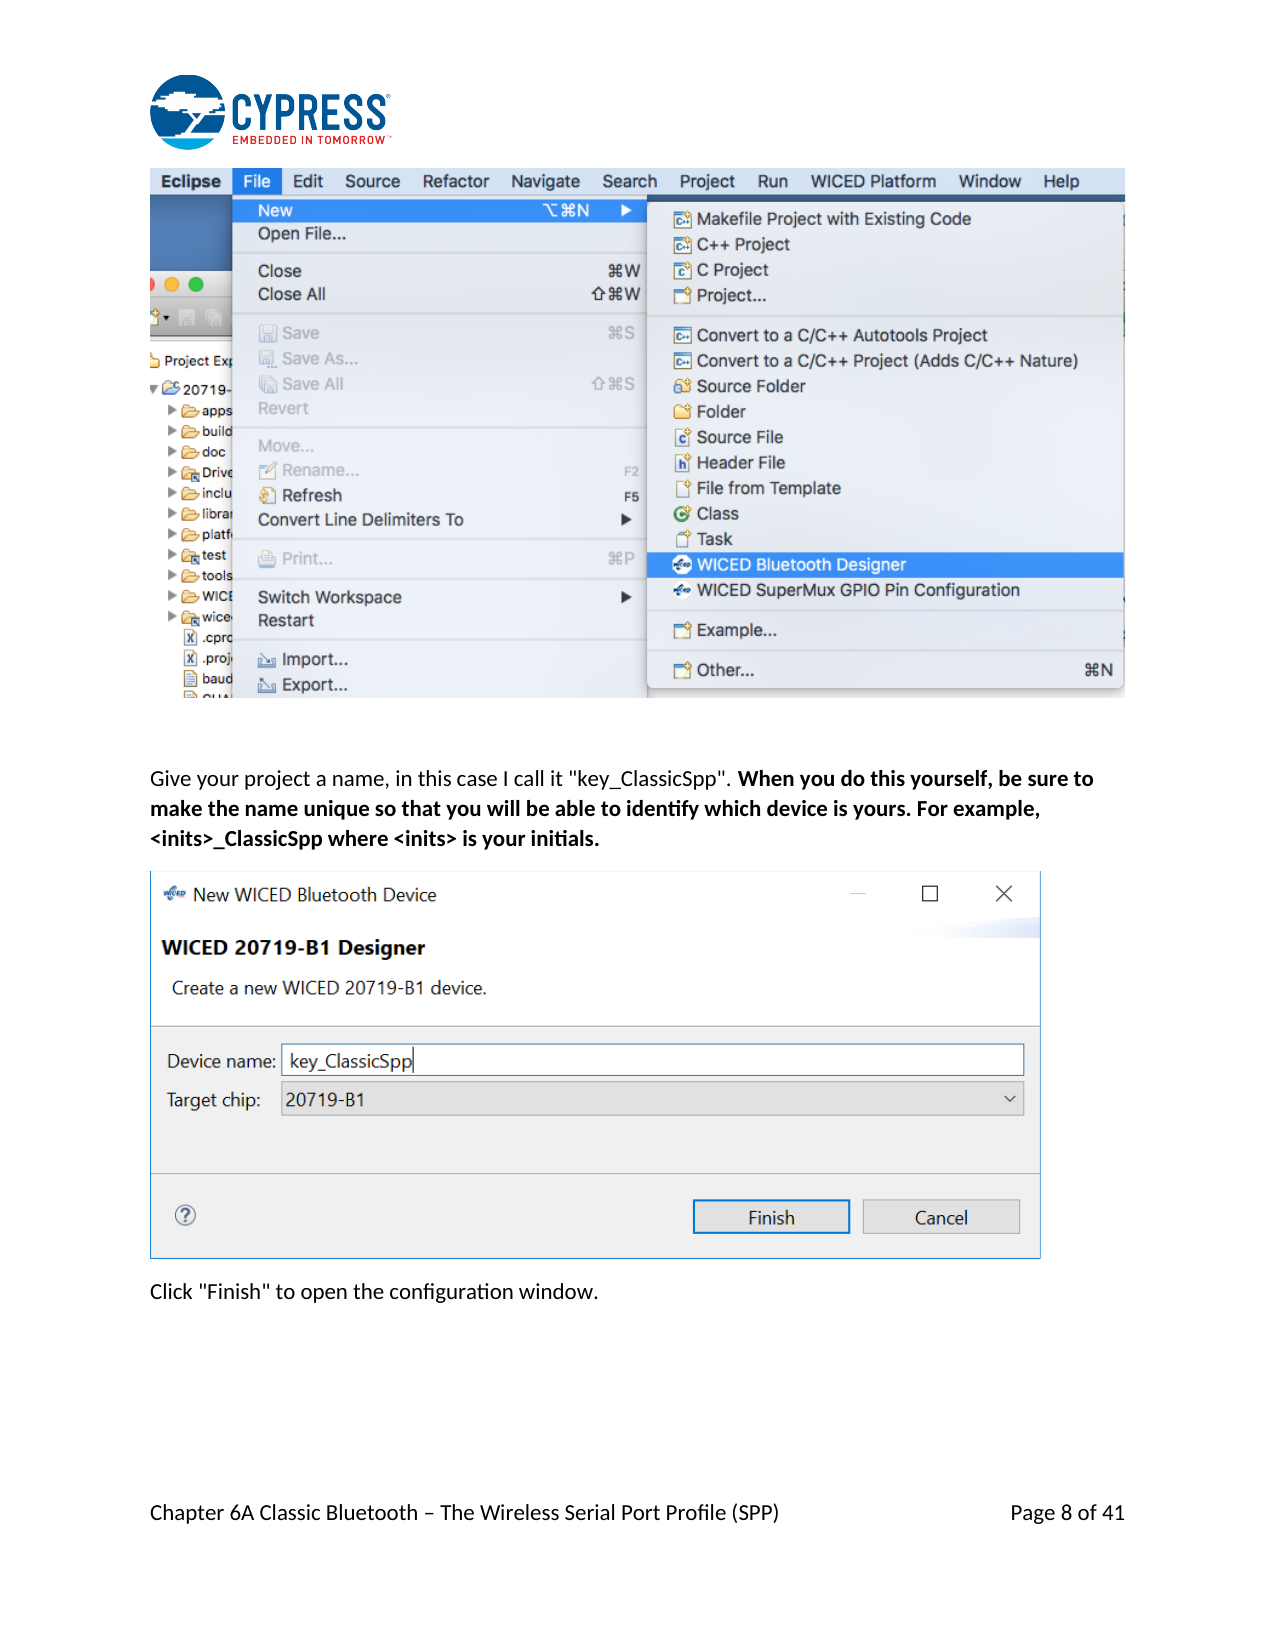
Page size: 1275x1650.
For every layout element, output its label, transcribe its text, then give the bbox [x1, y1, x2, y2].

picture [150, 75, 392, 150]
text Click "Finish" to open the configuration window. [150, 1277, 1125, 1305]
text Give your project a name, in this case I call it "key_ClassicSpp". When you do this yourself, be sure to make the name unique so that you will be able to identify which device is yours. For example, <inits>_ClassicSpp where <inits> is your initials. [150, 764, 1125, 852]
picture [150, 871, 1041, 1259]
picture [150, 168, 1125, 698]
